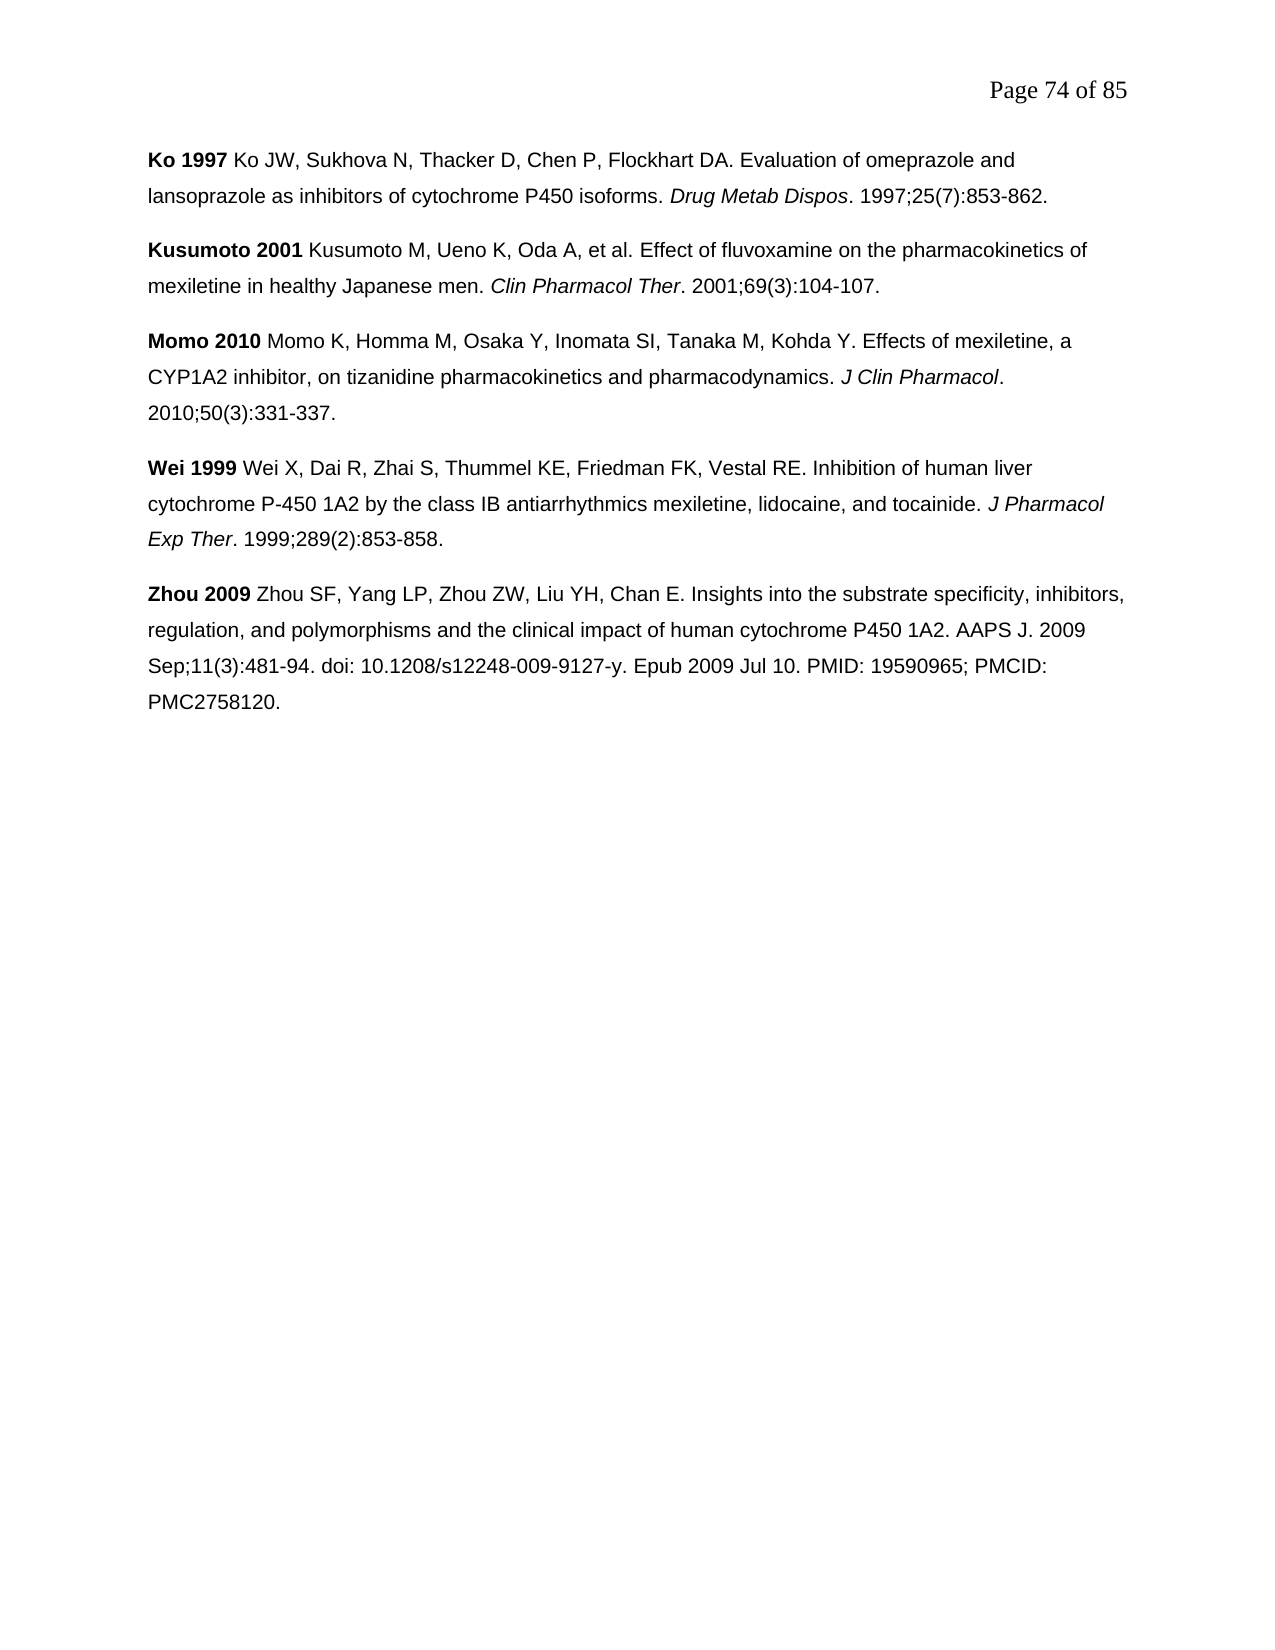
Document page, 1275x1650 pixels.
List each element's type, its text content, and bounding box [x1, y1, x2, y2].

text Ko 1997 Ko JW, Sukhova N, Thacker D, Chen P, Flockhart DA. Evaluation of omeprazole and lansoprazole as inhibitors of cytochrome P450 isoforms. Drug Metab Dispos. 1997;25(7):853-862. [148, 148, 1127, 207]
text Momo 2010 Momo K, Homma M, Osaka Y, Inomata SI, Tanaka M, Kohda Y. Effects of mexiletine, a CYP1A2 inhibitor, on tizanidine pharmacokinetics and pharmacodynamics. J Clin Pharmacol. 2010;50(3):331-337. [148, 329, 1127, 425]
text Kusumoto 2001 Kusumoto M, Ueno K, Oda A, et al. Effect of fluvoxamine on the pharmacokinetics of mexiletine in healthy Japanese men. Clin Pharmacol Ther. 2001;69(3):104-107. [148, 238, 1127, 298]
text Wei 1999 Wei X, Dai R, Zhai S, Thummel KE, Friedman FK, Vestal RE. Inhibition of human liver cytochrome P-450 1A2 by the class IB antiarrhythmics mexiletine, lidocaine, and tocainide. J Pharmacol Exp Ther. 1999;289(2):853-858. [148, 455, 1127, 551]
text Zhou 2009 Zhou SF, Yang LP, Zhou ZW, Liu YH, Chan E. Insights into the substrate specificity, inhibitors, regulation, and polymorphisms and the clinical impact of human cytochrome P450 1A2. AAPS J. 2009 Sep;11(3):481-94. doi: 10.1208/s12248-009-9127-y. Epub 2009 Jul 10. PMID: 19590965; PMCID: PMC2758120. [148, 582, 1127, 714]
